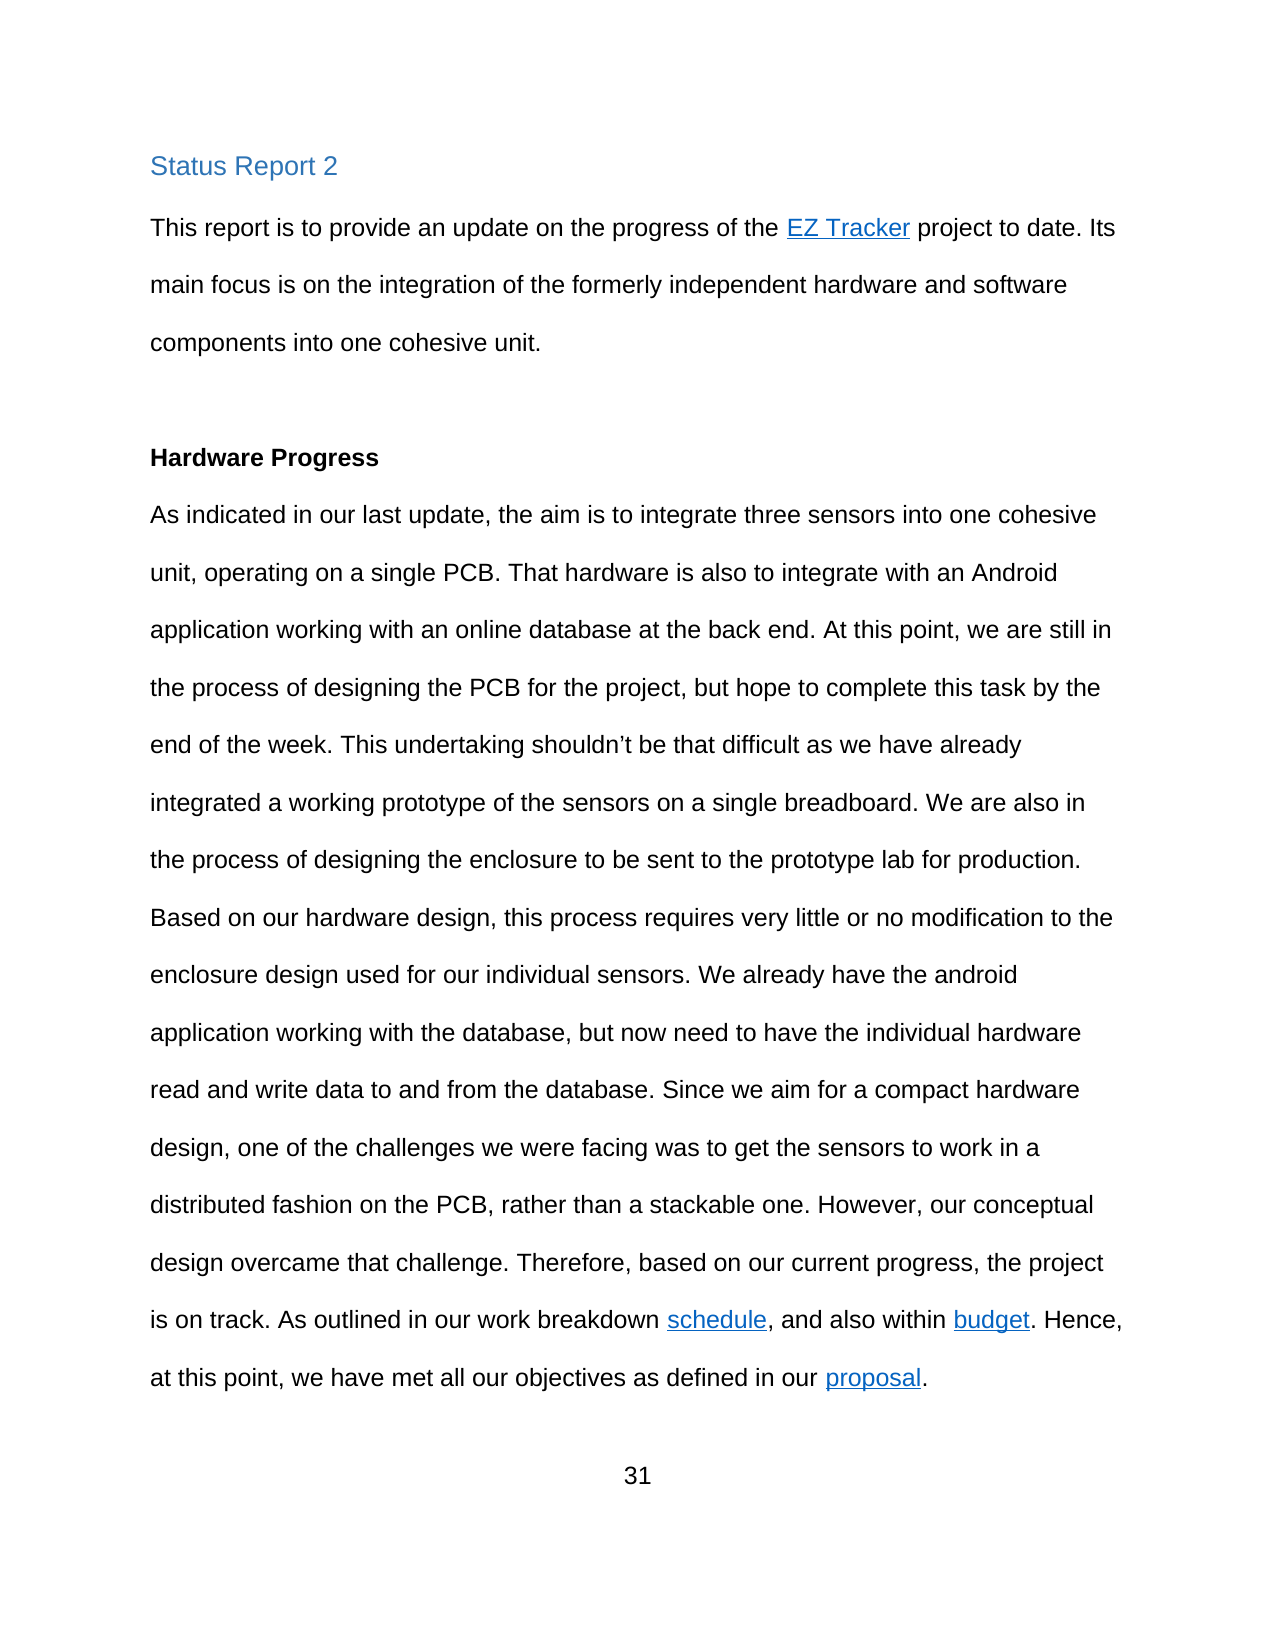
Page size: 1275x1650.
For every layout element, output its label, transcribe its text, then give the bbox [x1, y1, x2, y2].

text Hardware Progress [150, 442, 1125, 471]
text This report is to provide an update on the progress of the EZ Tracker project to date. Its main focus is on the integration of the formerly independent hardware and software components into one cohesive unit. [150, 212, 1125, 356]
subtitle Status Report 2 [150, 150, 1125, 181]
text As indicated in our last update, the aim is to integrate three sensors into one cohesive unit, operating on a single PCB. That hardware is also to integrate with an Android application working with an online database at the back end. At this point, we are still in the process of designing the PCB for the project, but hope to complete this task by the end of the week. This undertaking shouldn’t be that difficult as we have already integrated a working prototype of the sensors on a single breadboard. We are also in the process of designing the enclosure to be sent to the prototype lab for production. Based on our hardware design, this process requires very little or no modification to the enclosure design used for our individual sensors. We already have the android application working with the database, but now need to have the individual hardware read and write data to and from the database. Since we aim for a compact hardware design, one of the challenges we were facing was to get the sensors to work in a distributed fashion on the PCB, rather than a stackable one. However, our conceptual design overcame that challenge. Therefore, based on our current progress, the project is on track. As outlined in our work breakdown schedule, and also within budget. Hence, at this point, we have met all our objectives as defined in our proposal. [150, 500, 1125, 1391]
